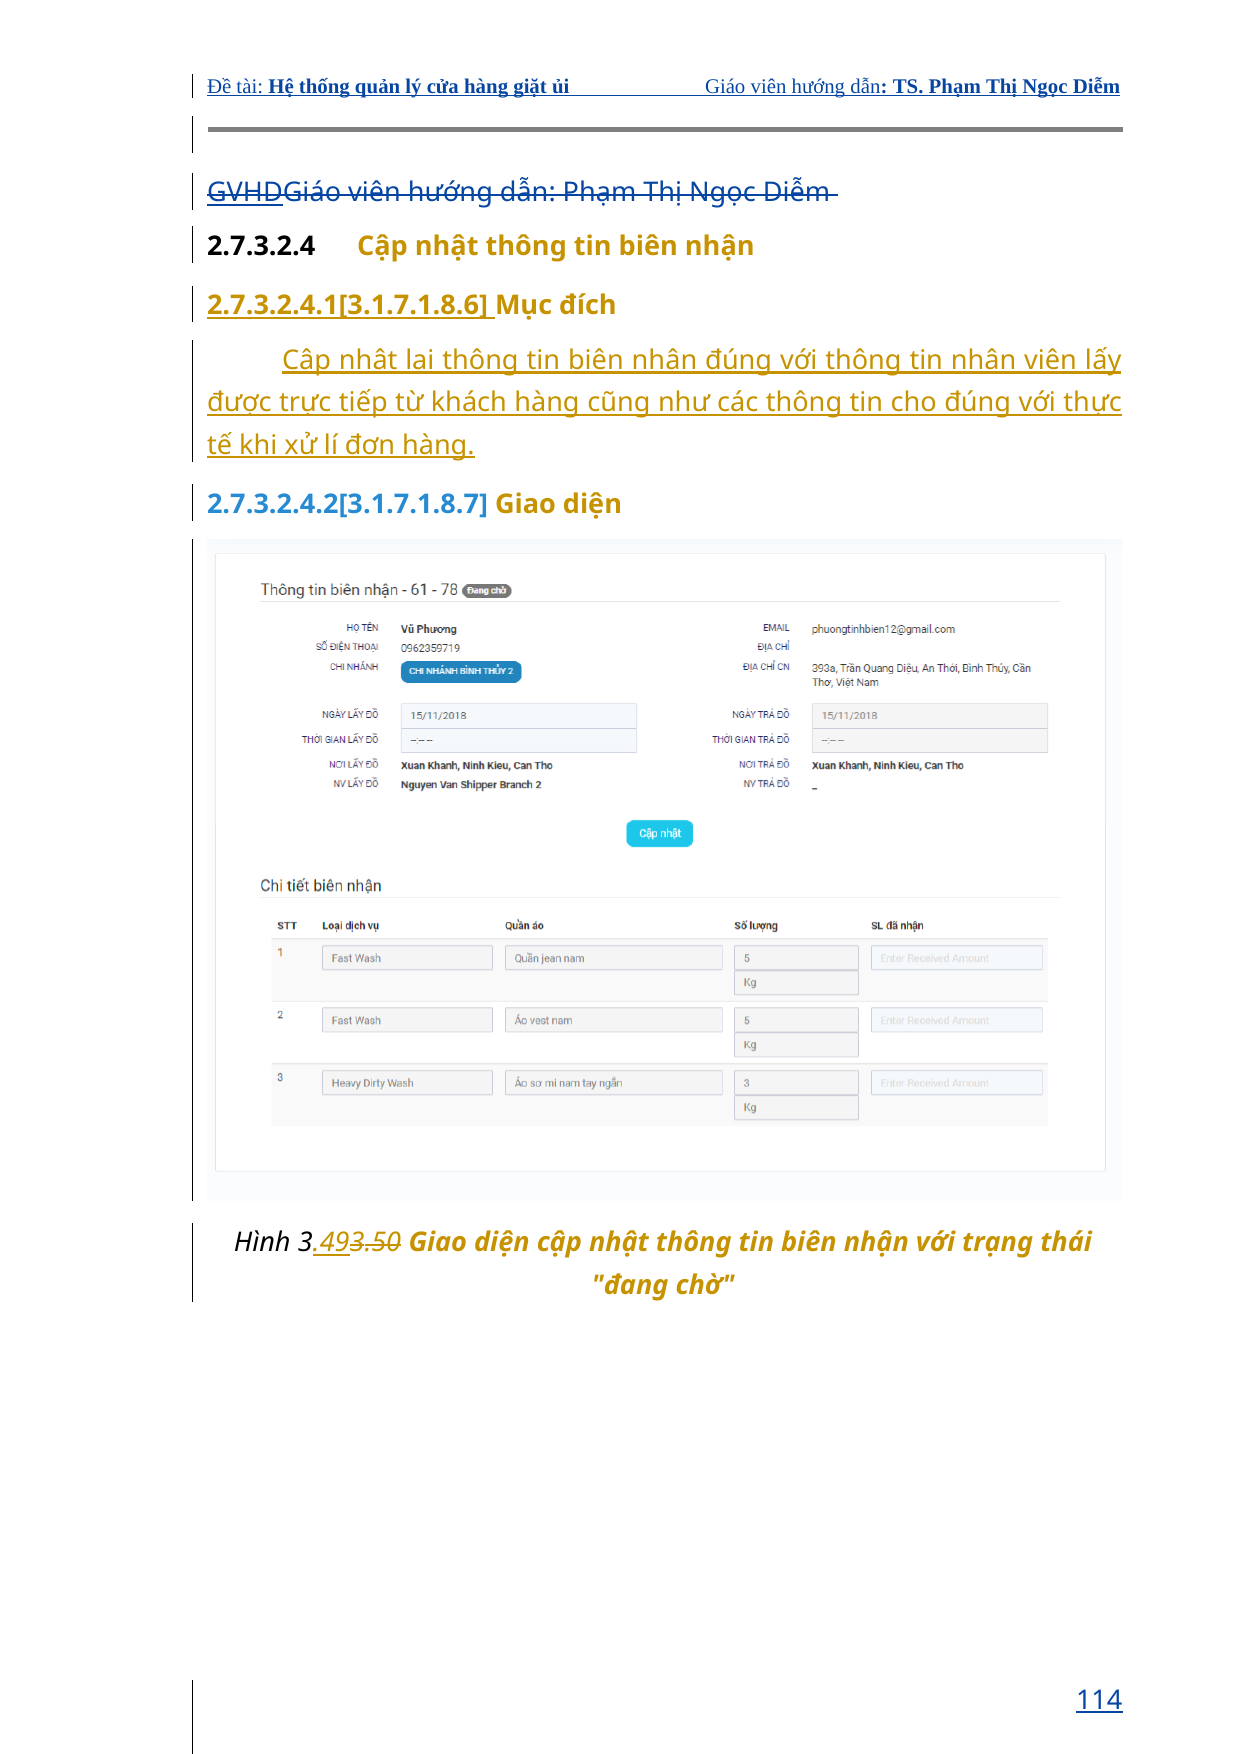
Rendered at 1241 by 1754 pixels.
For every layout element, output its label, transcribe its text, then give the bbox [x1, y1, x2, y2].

subtitle Cập nhật thông tin biên nhận [207, 226, 1122, 263]
subtitle Mục đích [207, 286, 1122, 322]
subtitle Giao diện [207, 484, 1122, 521]
text Hình 3 Giao diện cập nhật thông tin biên nhận với trạng thái "đang chờ" [207, 1223, 1122, 1302]
picture [206, 539, 1123, 1201]
